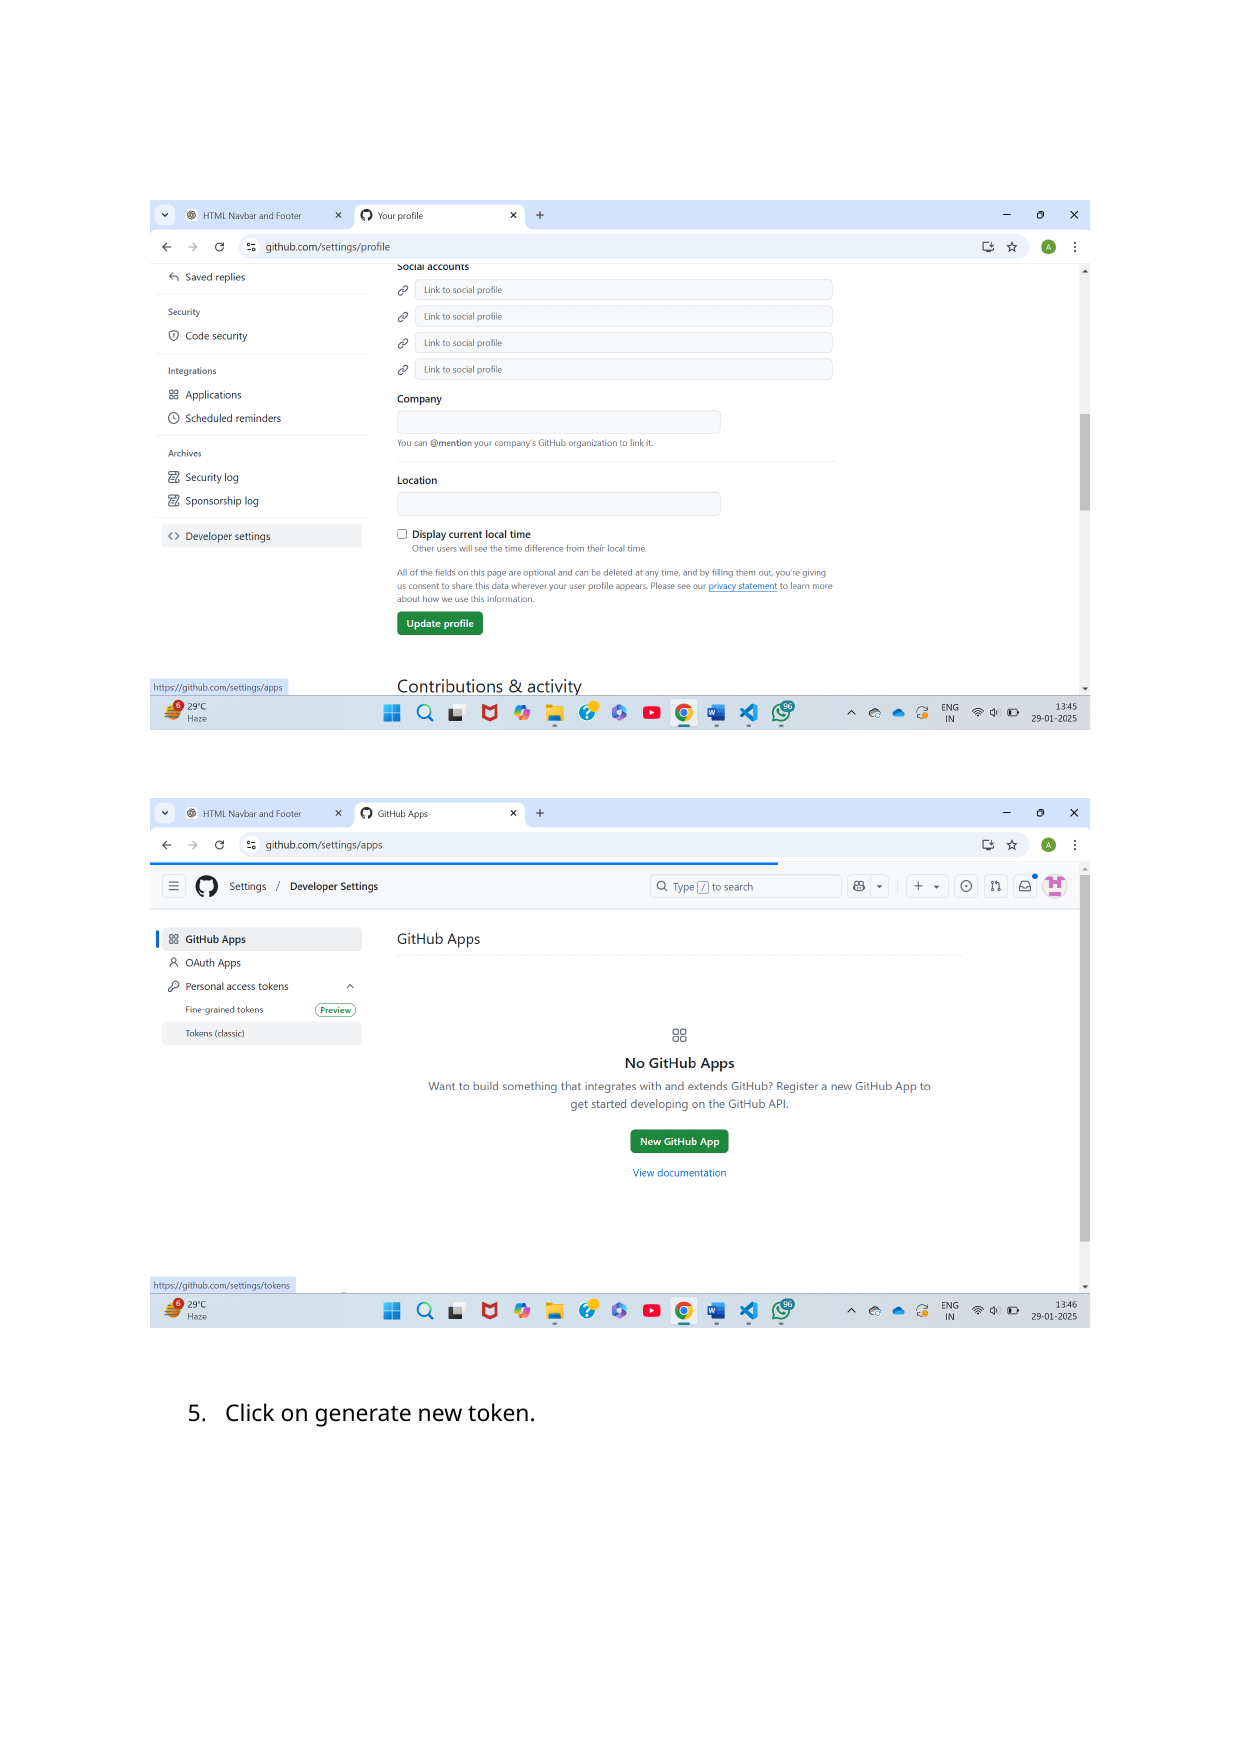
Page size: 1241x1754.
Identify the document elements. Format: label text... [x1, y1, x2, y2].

picture [150, 200, 1091, 730]
picture [150, 798, 1091, 1328]
list Click on generate new token. [187, 1397, 1090, 1428]
